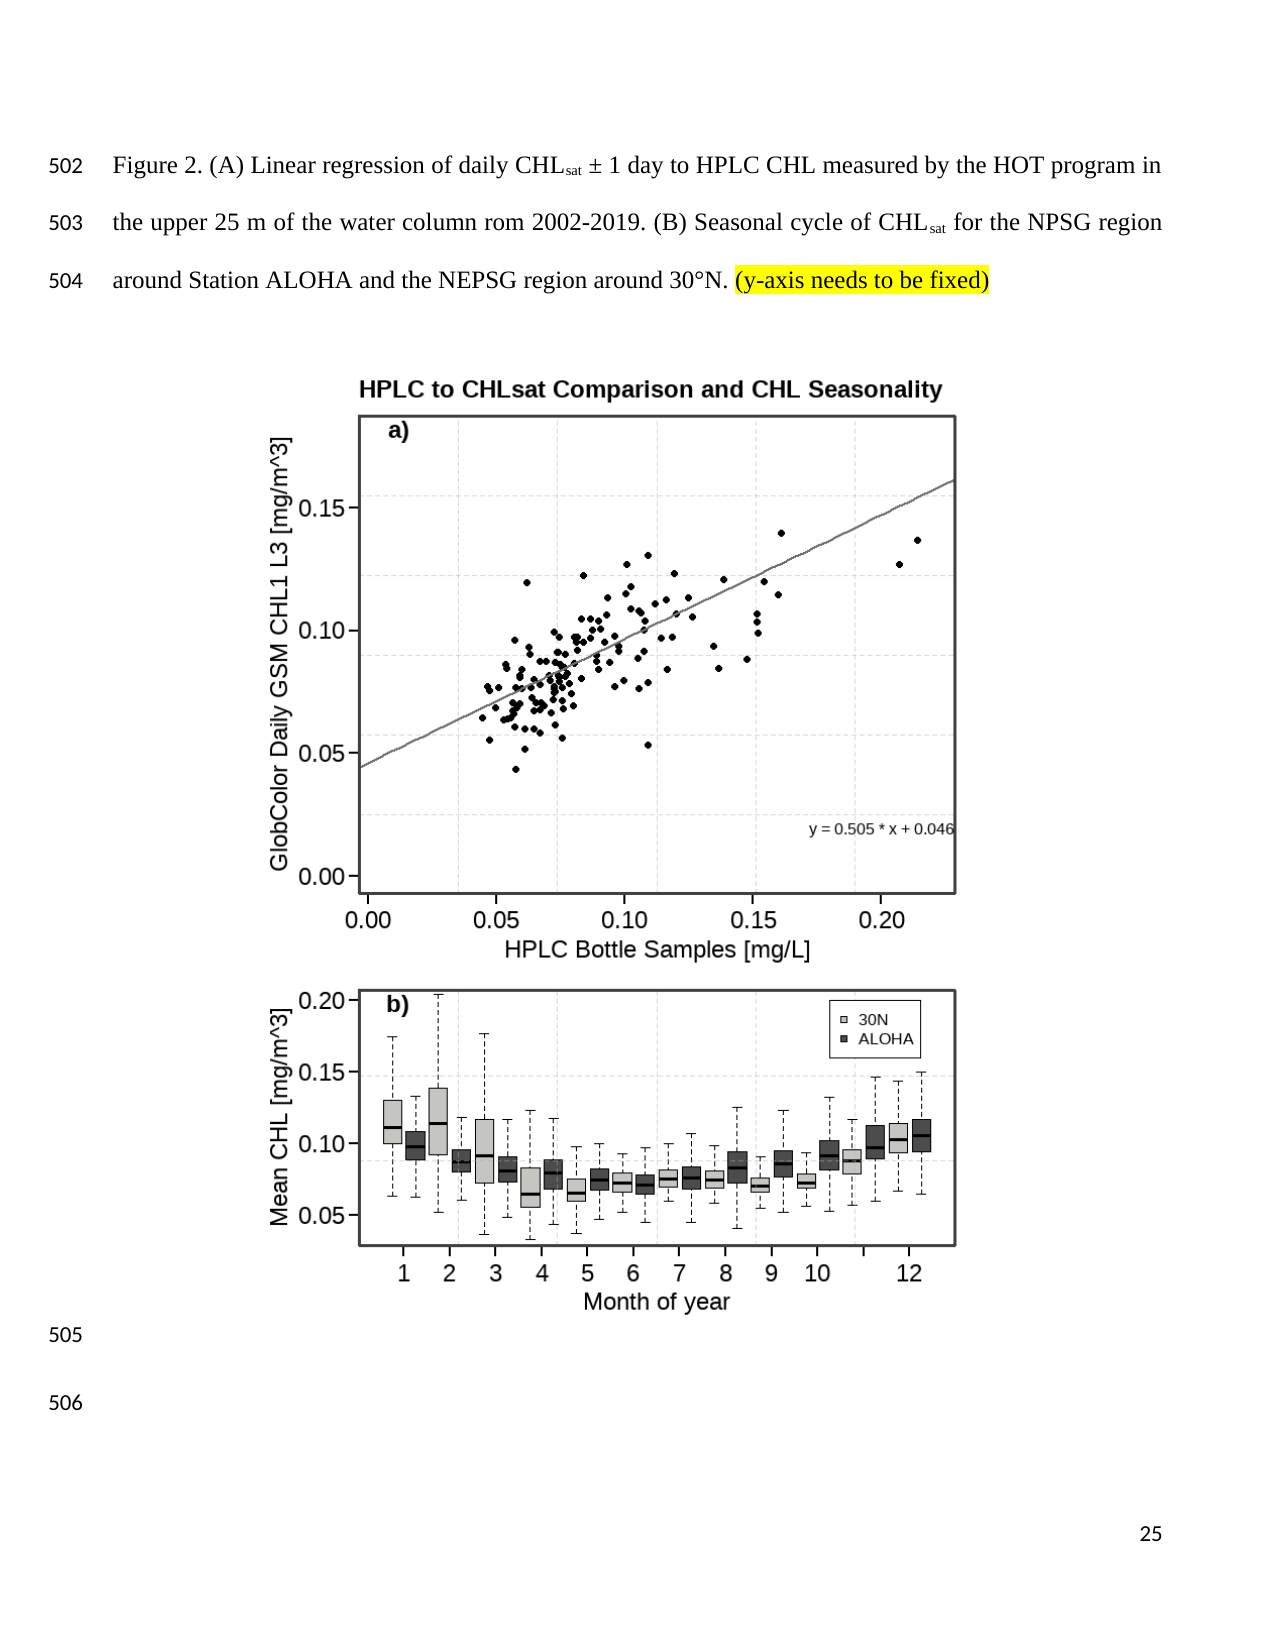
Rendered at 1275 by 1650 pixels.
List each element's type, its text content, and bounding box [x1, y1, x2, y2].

text Figure 2. (A) Linear regression of daily CHLsat ± 1 day to HPLC CHL measured by the HOT program in the upper 25 m of the water column rom 2002-2019. (B) Seasonal cycle of CHLsat for the NPSG region around Station ALOHA and the NEPSG region around 30°N. (y-axis needs to be fixed) [112, 150, 1162, 294]
picture [262, 339, 1013, 1343]
